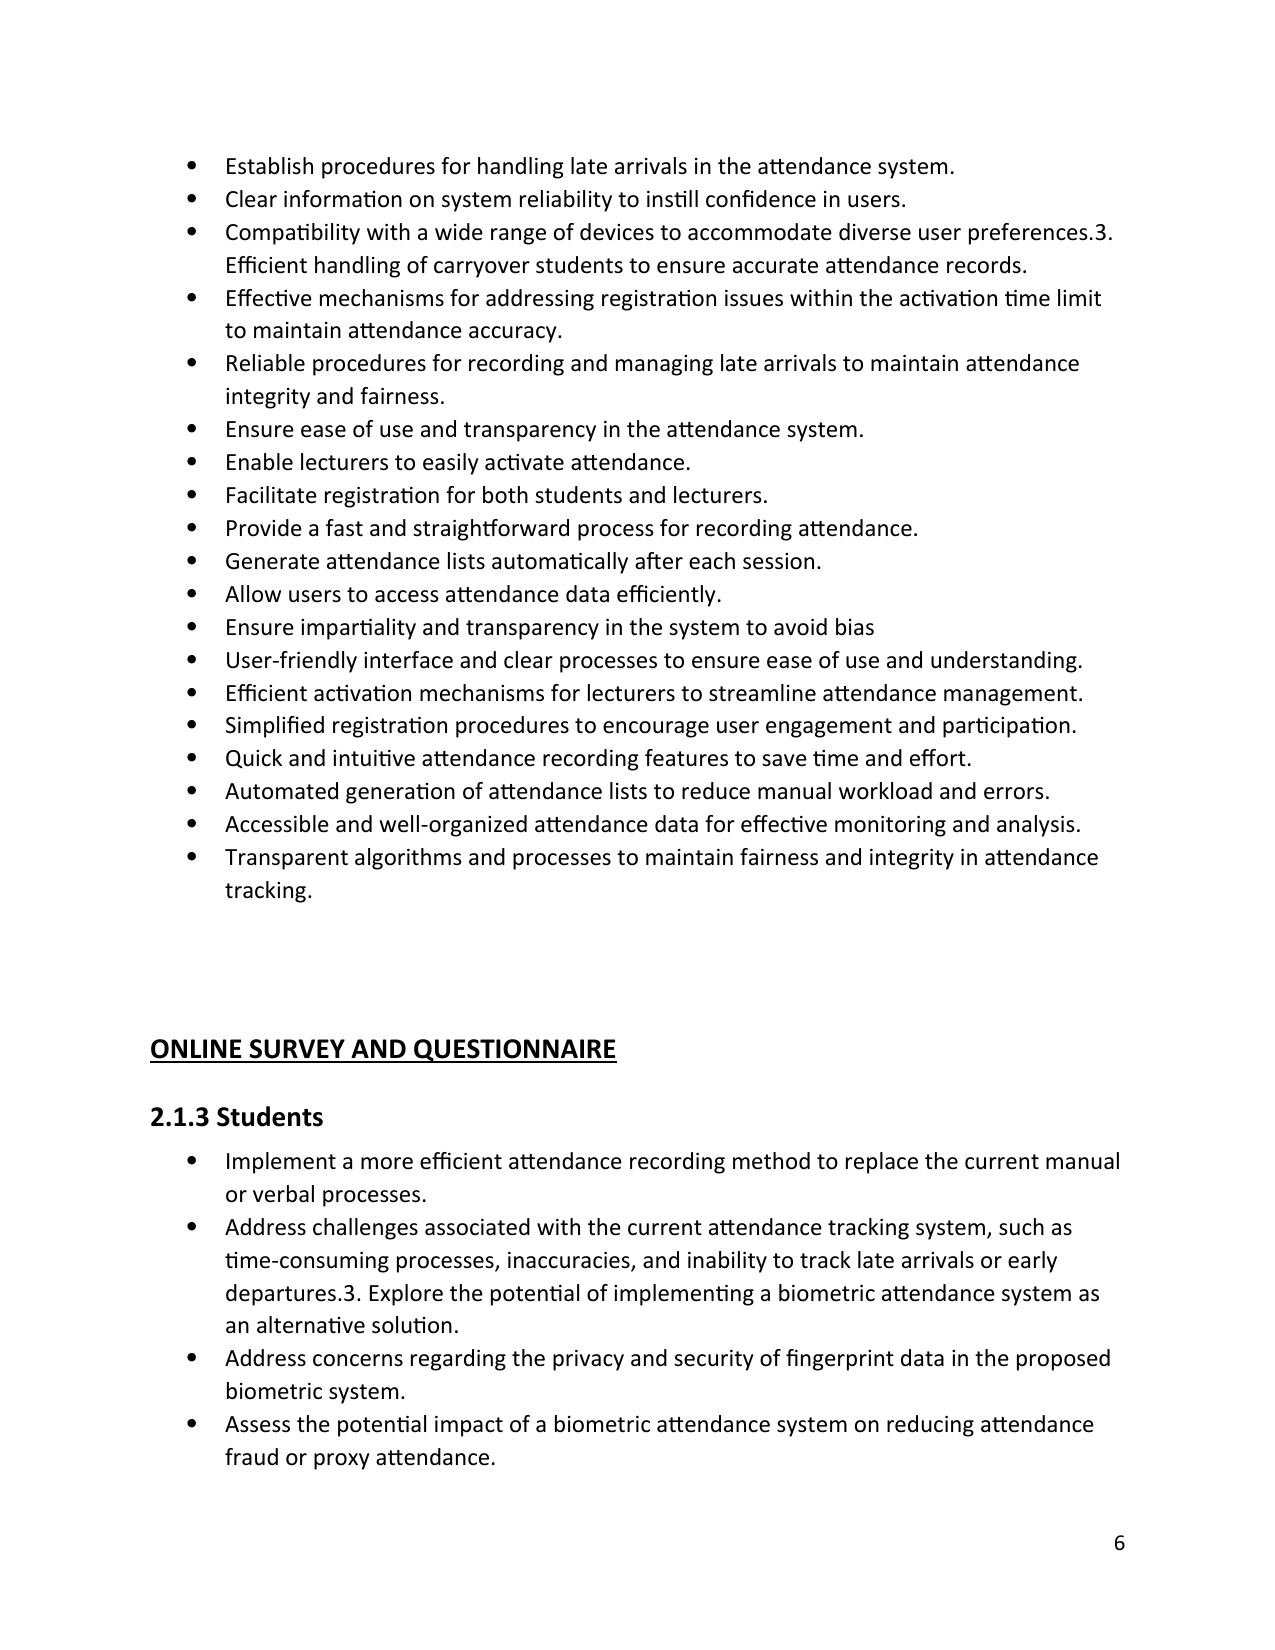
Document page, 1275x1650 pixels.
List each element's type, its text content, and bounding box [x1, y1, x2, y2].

list Reliable procedures for recording and managing late arrivals to maintain attendance integrity and fairness. [187, 347, 1125, 411]
list Simplified registration procedures to encourage user engagement and participation. [187, 709, 1125, 740]
list Ensure impartiality and transparency in the system to avoid bias [187, 611, 1125, 641]
list User-friendly interface and clear processes to ensure ease of use and understanding. [187, 644, 1125, 674]
list Effective mechanisms for addressing registration issues within the activation time limit to maintain attendance accuracy. [187, 282, 1125, 345]
list Automated generation of attendance lists to reduce manual workload and errors. [187, 775, 1125, 806]
list Efficient activation mechanisms for lecturers to streamline attendance management. [187, 677, 1125, 707]
list Compatibility with a wide range of devices to accommodate diverse user preferences.3. Efficient handling of carryover students to ensure accurate attendance records. [187, 216, 1125, 279]
list Accessible and well-organized attendance data for effective monitoring and analysis. [187, 808, 1125, 839]
list Transparent algorithms and processes to maintain fairness and integrity in attendance tracking. [187, 841, 1125, 905]
list Clear information on system reliability to instill confidence in users. [187, 183, 1125, 213]
list Facilitate registration for both students and lecturers. [187, 479, 1125, 510]
list Generate attendance lists automatically after each session. [187, 545, 1125, 576]
subtitle 2.1.3 Students [150, 1098, 1125, 1134]
list Allow users to access attendance data efficiently. [187, 578, 1125, 608]
list Address concerns regarding the privacy and security of fingerprint data in the proposed biometric system. [187, 1342, 1125, 1406]
list Enable lecturers to easily activate attendance. [187, 446, 1125, 477]
list Implement a more efficient attendance recording method to replace the current manual or verbal processes. [187, 1145, 1125, 1208]
list Ensure ease of use and transparency in the attendance system. [187, 413, 1125, 444]
list Establish procedures for handling late arrivals in the attendance system. [187, 150, 1125, 181]
list Assess the potential impact of a biometric attendance system on reducing attendance fraud or proxy attendance. [187, 1408, 1125, 1472]
list ONLINE SURVEY AND QUESTIONNAIRE [150, 1031, 1125, 1066]
list Quick and intuitive attendance recording features to save time and effort. [187, 742, 1125, 773]
list Provide a fast and straightforward process for recording attendance. [187, 512, 1125, 543]
list Address challenges associated with the current attendance tracking system, such as time-consuming processes, inaccuracies, and inability to track late arrivals or early departures.3. Explore the potential of implementing a biometric attendance system as an alternative solution. [187, 1211, 1125, 1340]
